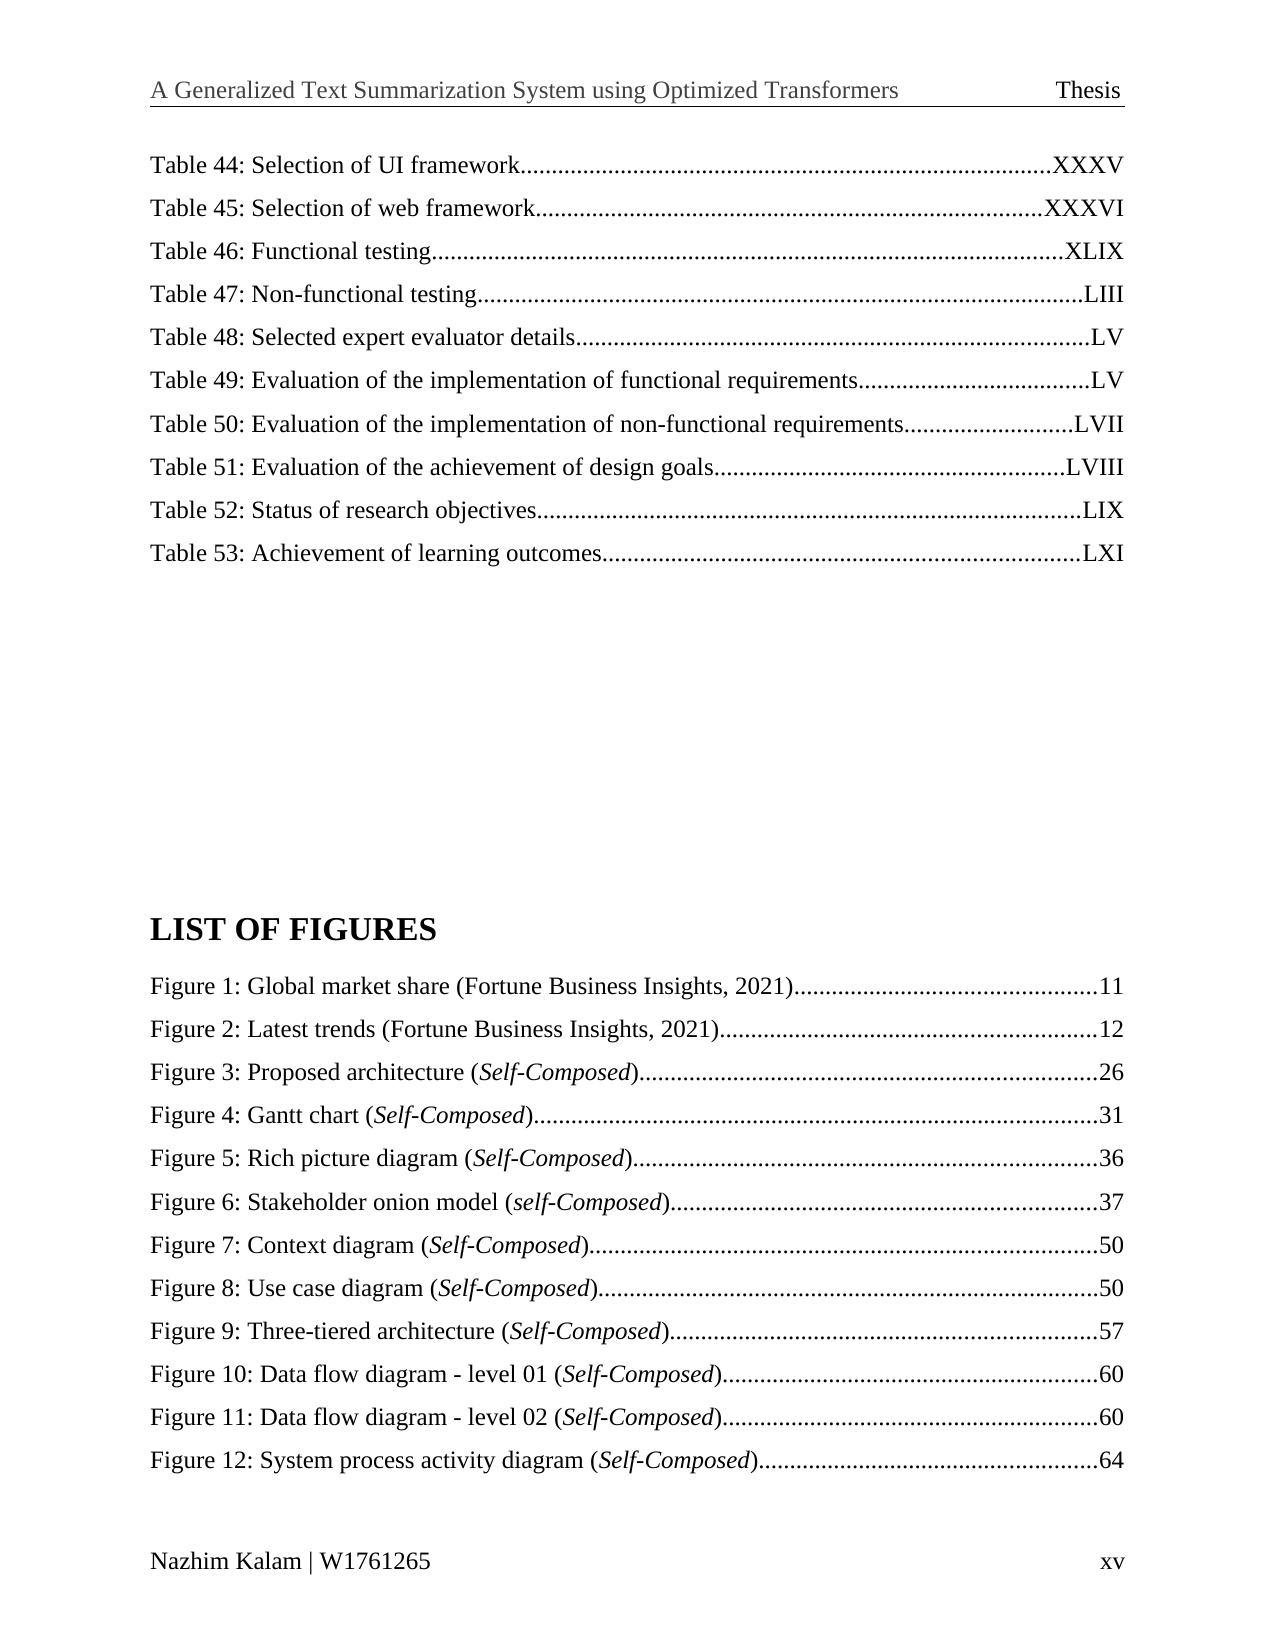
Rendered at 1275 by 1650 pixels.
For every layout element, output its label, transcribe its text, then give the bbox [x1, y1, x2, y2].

text Figure 3: Proposed architecture (Self-Composed) 26 [150, 1057, 1125, 1086]
text Figure 8: Use case diagram (Self-Composed) 50 [150, 1273, 1125, 1302]
text Table 45: Selection of web framework XXXVI [150, 193, 1125, 222]
text Figure 1: Global market share (Fortune Business Insights, 2021) 11 [150, 971, 1125, 1000]
text Figure 9: Three-tiered architecture (Self-Composed) 57 [150, 1316, 1125, 1345]
text Table 46: Functional testing XLIX [150, 236, 1125, 265]
text Table 53: Achievement of learning outcomes LXI [150, 538, 1125, 567]
text Figure 4: Gantt chart (Self-Composed) 31 [150, 1100, 1125, 1129]
text Figure 10: Data flow diagram - level 01 (Self-Composed) 60 [150, 1359, 1125, 1388]
text Figure 7: Context diagram (Self-Composed) 50 [150, 1230, 1125, 1258]
text Figure 11: Data flow diagram - level 02 (Self-Composed) 60 [150, 1402, 1125, 1431]
text Table 51: Evaluation of the achievement of design goals LVIII [150, 452, 1125, 481]
text Figure 2: Latest trends (Fortune Business Insights, 2021) 12 [150, 1014, 1125, 1043]
text Figure 12: System process activity diagram (Self-Composed) 64 [150, 1445, 1125, 1474]
text Table 50: Evaluation of the implementation of non-functional requirements LVII [150, 409, 1125, 437]
text Figure 6: Stakeholder onion model (self-Composed) 37 [150, 1187, 1125, 1215]
text Table 48: Selected expert evaluator details LV [150, 322, 1125, 351]
text Table 49: Evaluation of the implementation of functional requirements LV [150, 366, 1125, 394]
subtitle LIST OF FIGURES [150, 909, 1125, 948]
text Table 44: Selection of UI framework XXXV [150, 150, 1125, 179]
text Table 52: Status of research objectives LIX [150, 495, 1125, 524]
text Figure 5: Rich picture diagram (Self-Composed) 36 [150, 1143, 1125, 1172]
text Table 47: Non-functional testing LIII [150, 279, 1125, 308]
